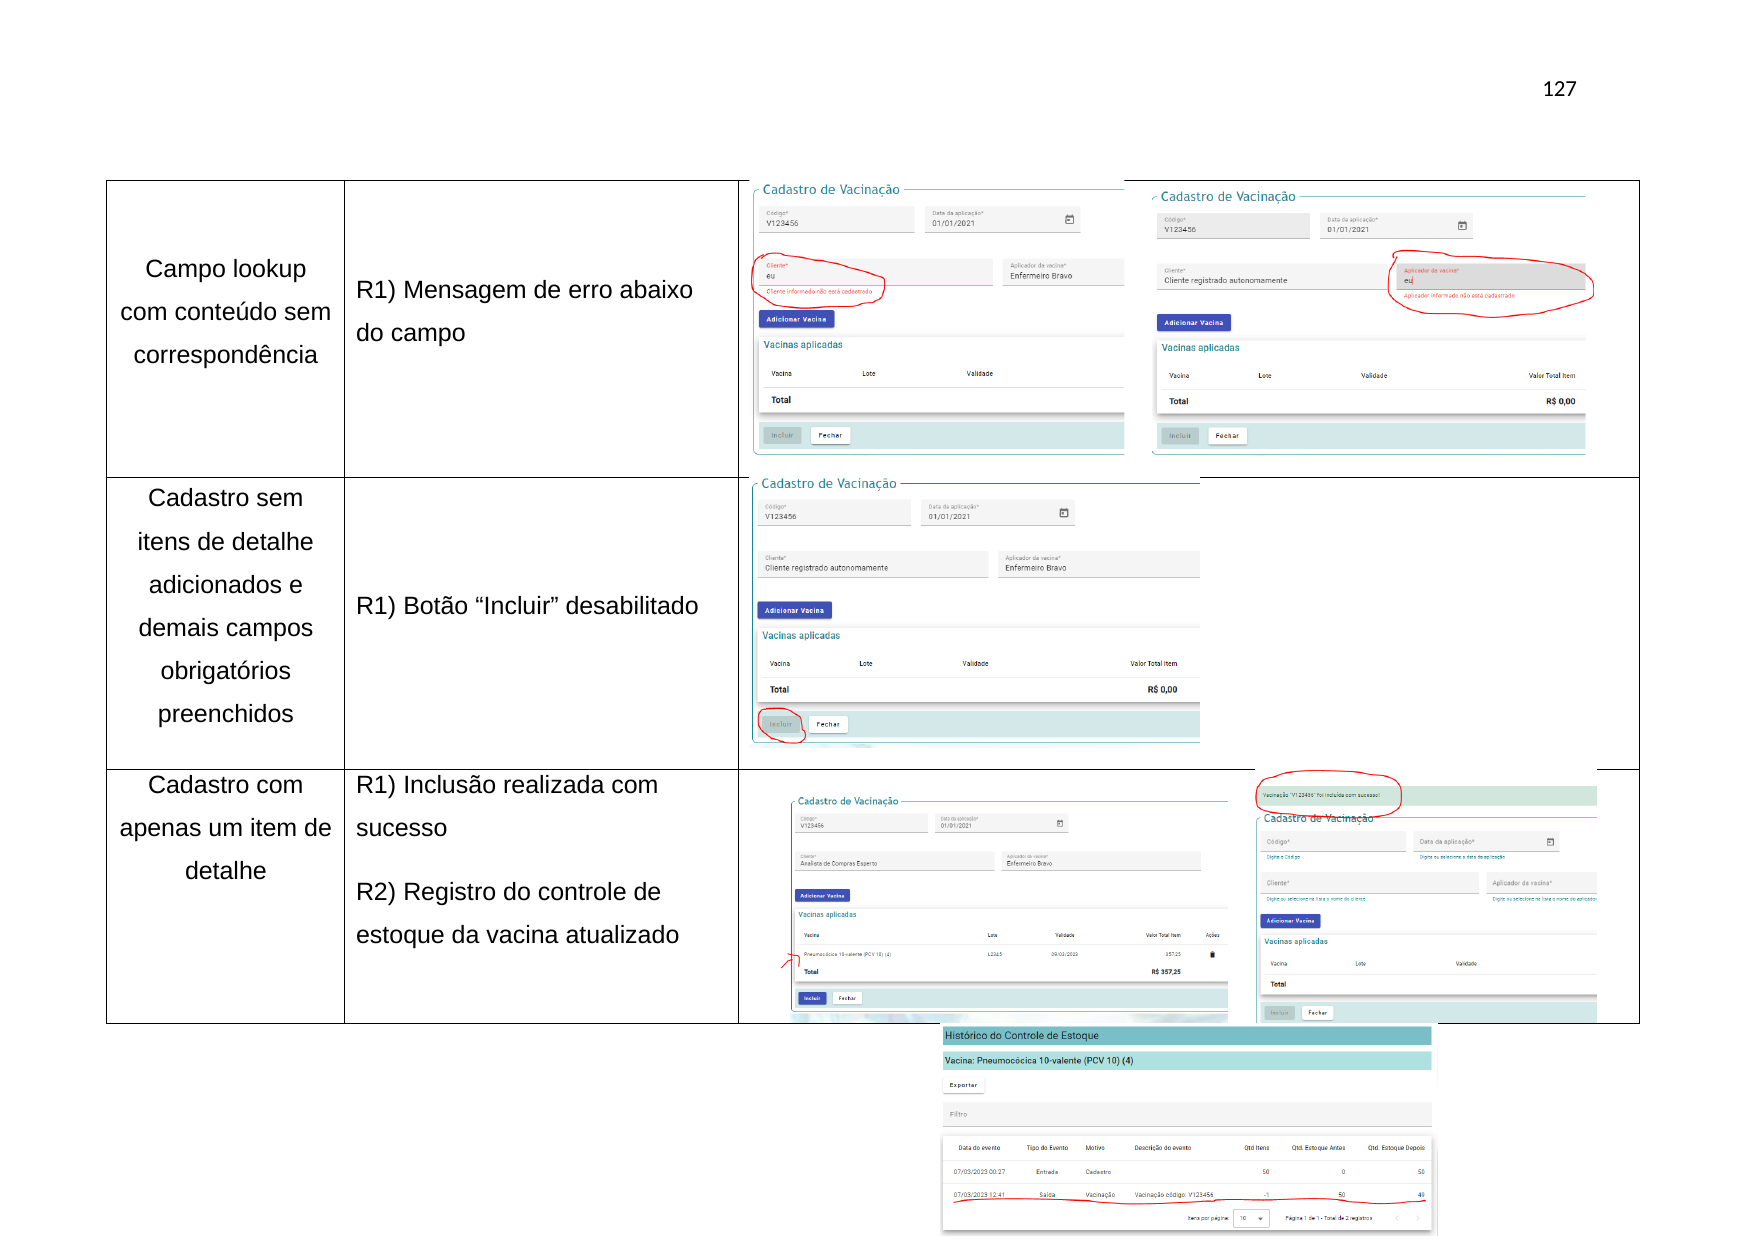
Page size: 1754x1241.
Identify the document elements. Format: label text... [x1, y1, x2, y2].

table_cell [739, 181, 1639, 477]
picture [749, 180, 1125, 456]
picture [749, 477, 1200, 748]
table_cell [345, 770, 738, 1023]
table_cell [1597, 770, 1639, 1023]
table_cell Campo lookup com conteúdo sem correspondência [107, 181, 344, 477]
picture [1152, 189, 1594, 456]
table_cell Cadastro sem itens de detalhe adicionados e demais campos obrigatórios preenchidos [107, 478, 344, 769]
picture [780, 769, 1597, 1236]
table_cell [107, 770, 344, 1023]
table_cell R1) Mensagem de erro abaixo do campo [345, 181, 738, 477]
table_cell [739, 770, 1255, 1023]
table_cell [739, 478, 1639, 769]
table_cell R1) Botão “Incluir” desabilitado [345, 478, 738, 769]
